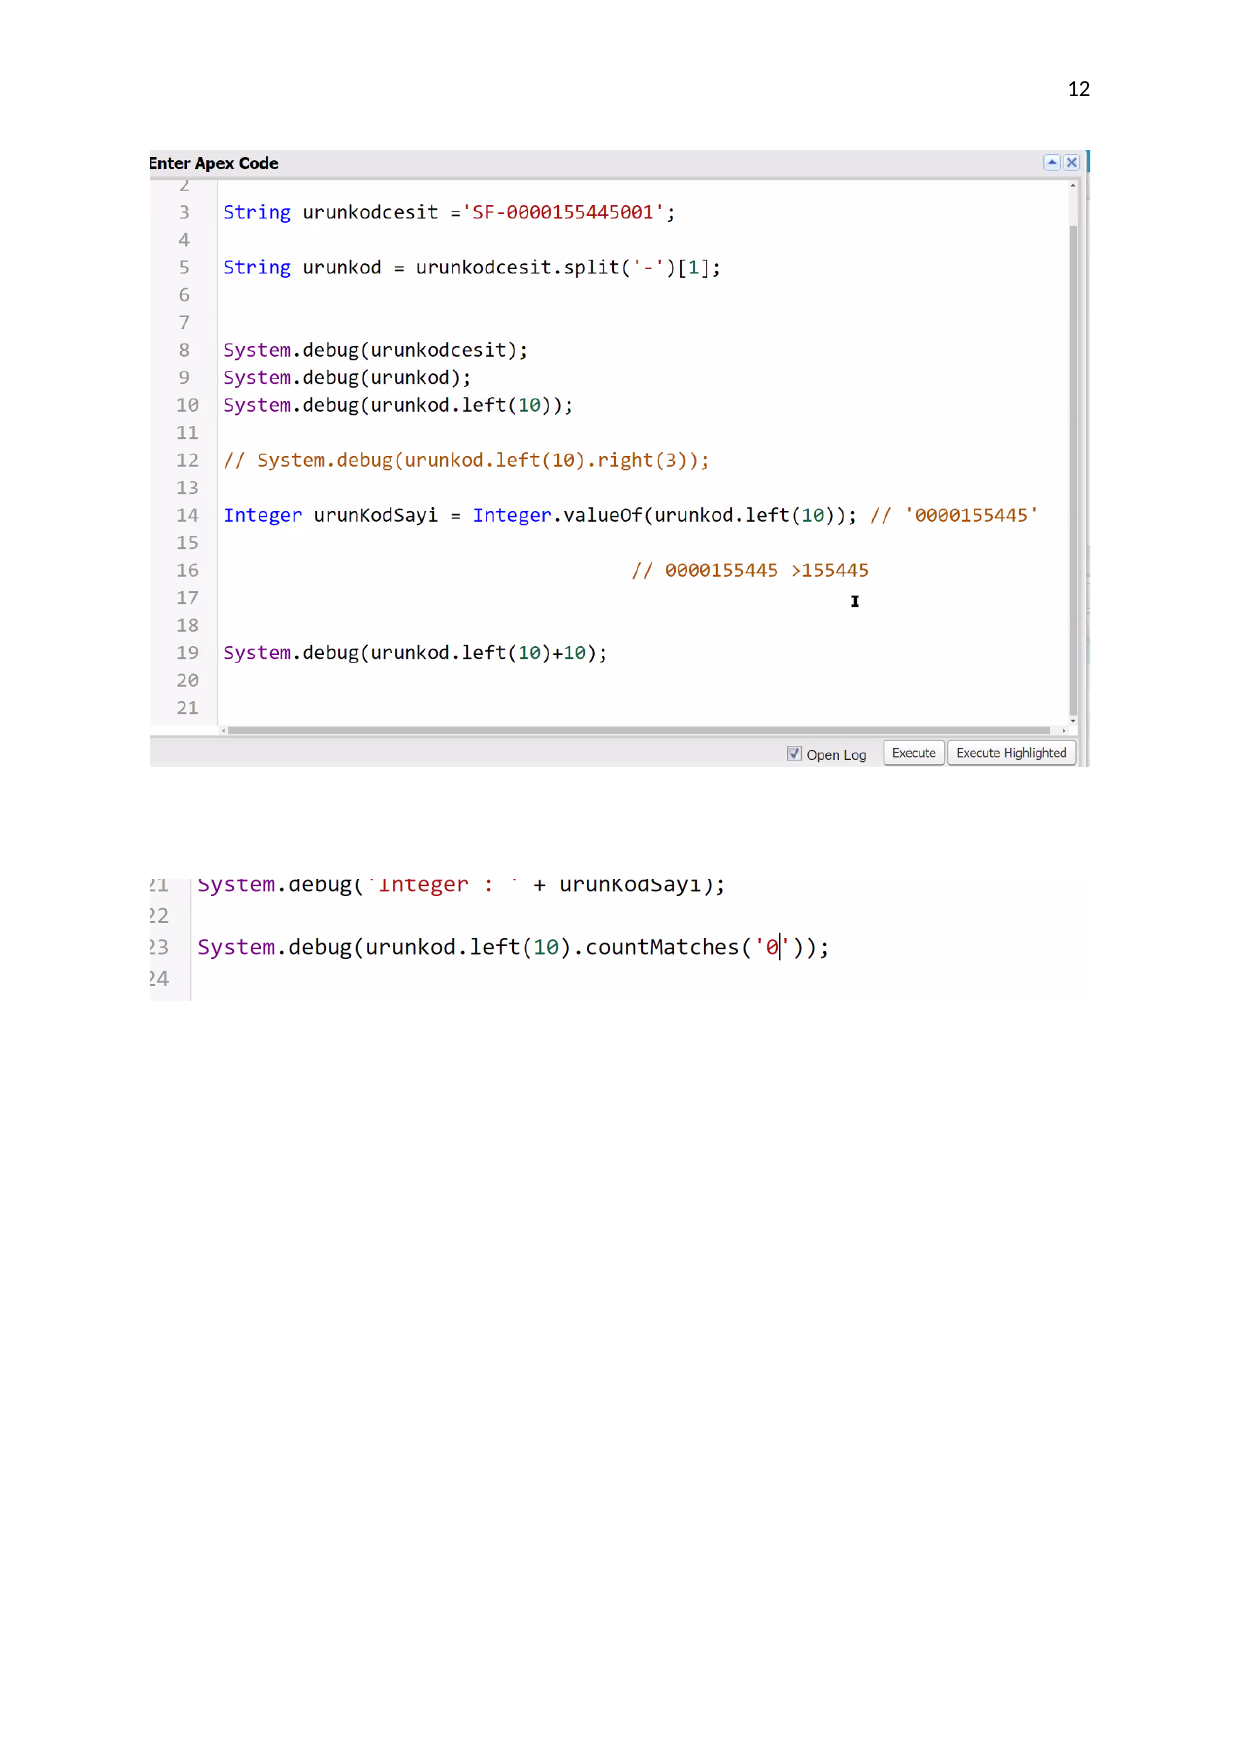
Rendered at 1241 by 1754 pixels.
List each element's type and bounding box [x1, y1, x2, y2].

picture [150, 879, 1091, 1001]
picture [150, 150, 1091, 767]
